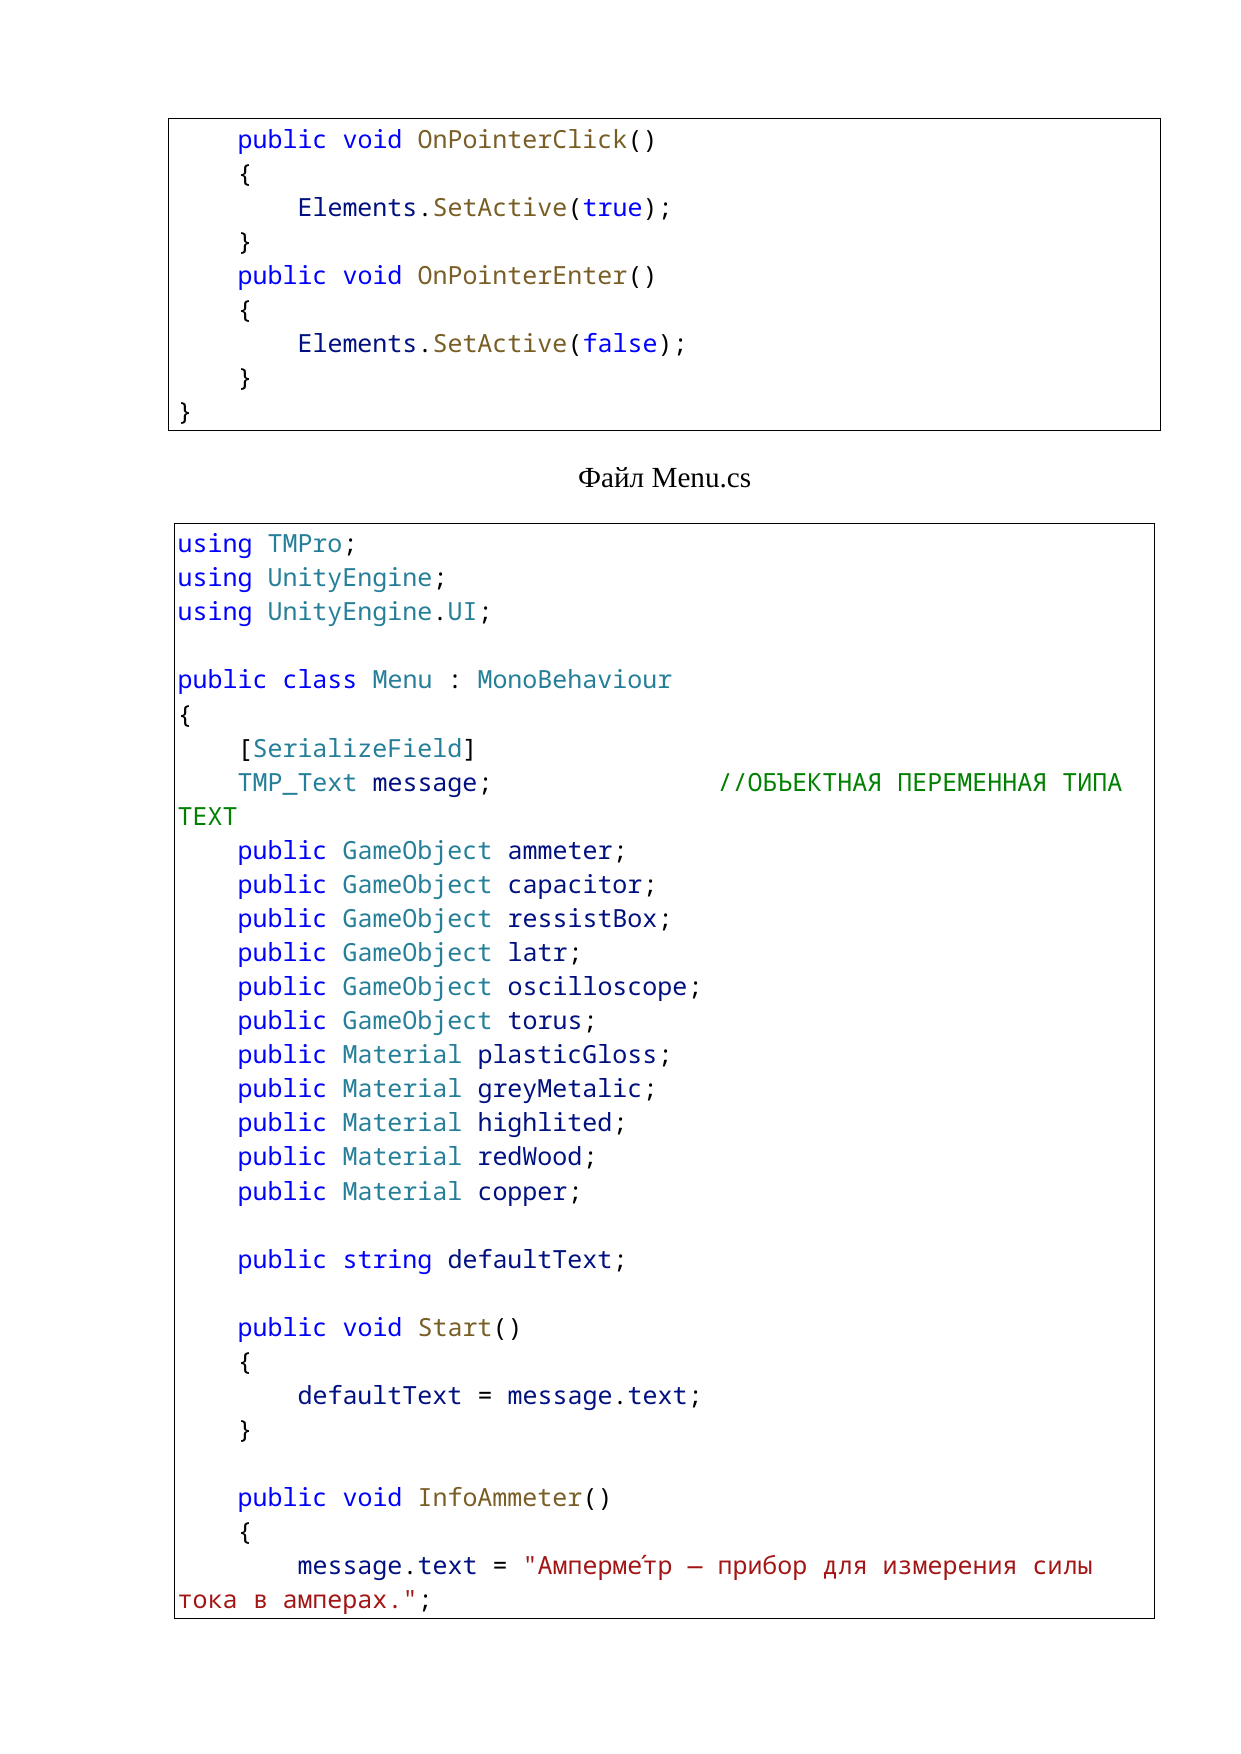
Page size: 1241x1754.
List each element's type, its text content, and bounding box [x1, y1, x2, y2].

text public GameObject ammeter; [177, 832, 1152, 867]
text Elements.SetActive(false); [177, 326, 1152, 360]
text public class Menu : MonoBehaviour [177, 662, 1152, 696]
text [SerializeField] [177, 730, 1152, 764]
text public string defaultText; [177, 1241, 1152, 1275]
text message.text = "Амперме́тр — прибор для измерения силы тока в амперах."; [175, 1545, 1154, 1618]
text public Material copper; [177, 1173, 1152, 1207]
text using TMPro; [175, 524, 1154, 560]
text public void OnPointerClick() [169, 119, 1160, 155]
text public Material redWood; [177, 1139, 1152, 1173]
text using UnityEngine.UI; [177, 594, 1152, 628]
text { [177, 1343, 1152, 1377]
text } [177, 360, 1152, 391]
text { [177, 292, 1152, 326]
text Elements.SetActive(true); [177, 189, 1152, 223]
text public void InfoAmmeter() [177, 1480, 1152, 1514]
text using UnityEngine; [177, 560, 1152, 594]
text public Material highlited; [177, 1105, 1152, 1139]
text public void Start() [177, 1309, 1152, 1343]
text public GameObject ressistBox; [177, 901, 1152, 935]
text TMP_Text message; //ОБЪЕКТНАЯ ПЕРЕМЕННАЯ ТИПА TEXT [177, 764, 1152, 832]
text public GameObject capacitor; [177, 867, 1152, 901]
text } [177, 1412, 1152, 1446]
text { [177, 1514, 1152, 1545]
text } [169, 391, 1160, 430]
text } [177, 223, 1152, 257]
text public GameObject torus; [177, 1003, 1152, 1037]
text public void OnPointerEnter() [177, 257, 1152, 292]
text public GameObject latr; [177, 935, 1152, 969]
text public GameObject oscilloscope; [177, 969, 1152, 1003]
text public Material greyMetalic; [177, 1071, 1152, 1105]
text Файл Menu.cs [177, 460, 1152, 494]
text { [177, 155, 1152, 189]
text { [177, 696, 1152, 730]
text defaultText = message.text; [177, 1377, 1152, 1412]
text public Material plasticGloss; [177, 1037, 1152, 1071]
